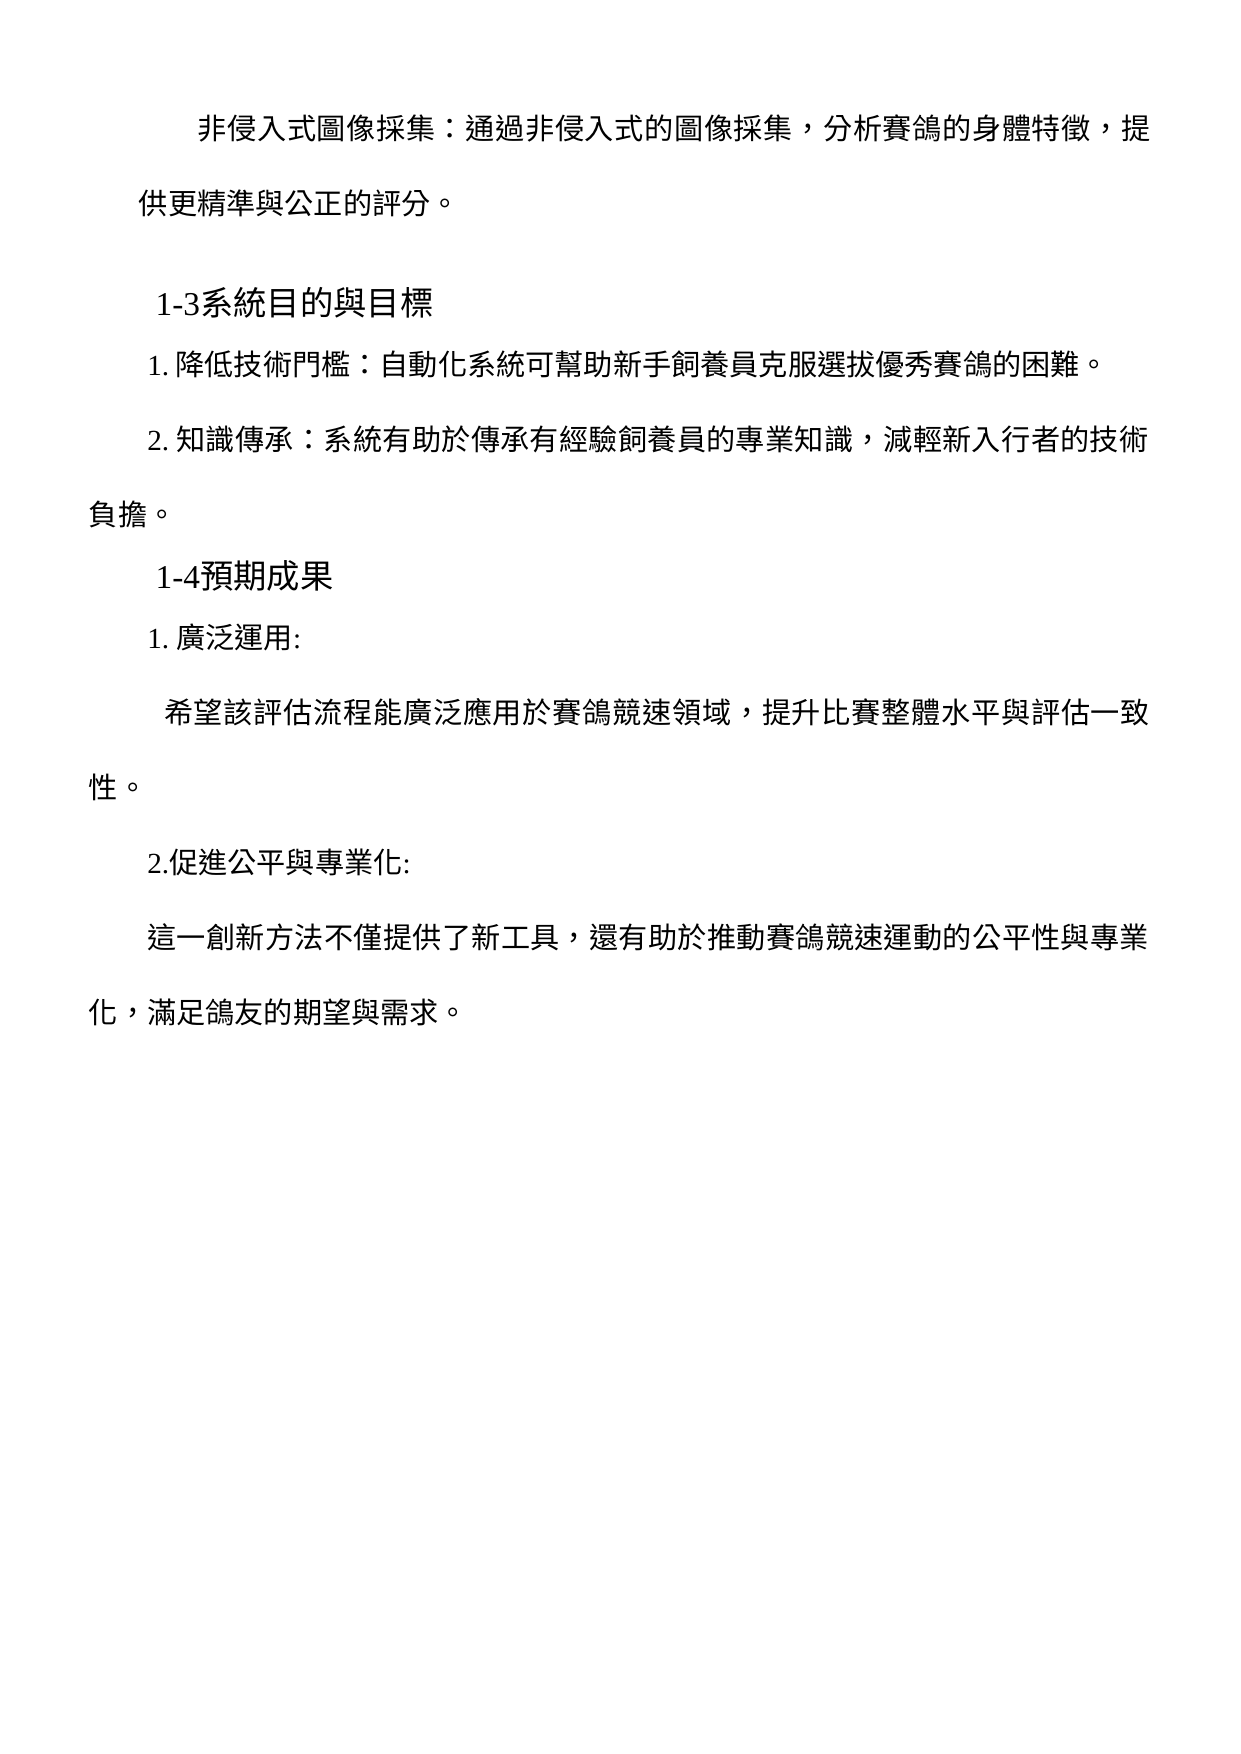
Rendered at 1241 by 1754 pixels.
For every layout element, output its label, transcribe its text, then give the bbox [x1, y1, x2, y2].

text 1. 降低技術門檻：自動化系統可幫助新手飼養員克服選拔優秀賽鴿的困難。 [89, 325, 1152, 400]
text 2.促進公平與專業化: [89, 823, 1152, 898]
text 1. 廣泛運用: [89, 598, 1152, 673]
subtitle 系統目的與目標 [89, 277, 1152, 325]
subtitle 預期成果 [89, 550, 1152, 598]
text 非侵入式圖像採集：通過非侵入式的圖像採集，分析賽鴿的身體特徵，提供更精準與公正的評分。 [139, 89, 1152, 239]
text 希望該評估流程能廣泛應用於賽鴿競速領域，提升比賽整體水平與評估一致性。 [89, 673, 1152, 823]
text 這一創新方法不僅提供了新工具，還有助於推動賽鴿競速運動的公平性與專業化，滿足鴿友的期望與需求。 [89, 898, 1152, 1048]
text 2. 知識傳承：系統有助於傳承有經驗飼養員的專業知識，減輕新入行者的技術負擔。 [89, 400, 1152, 550]
